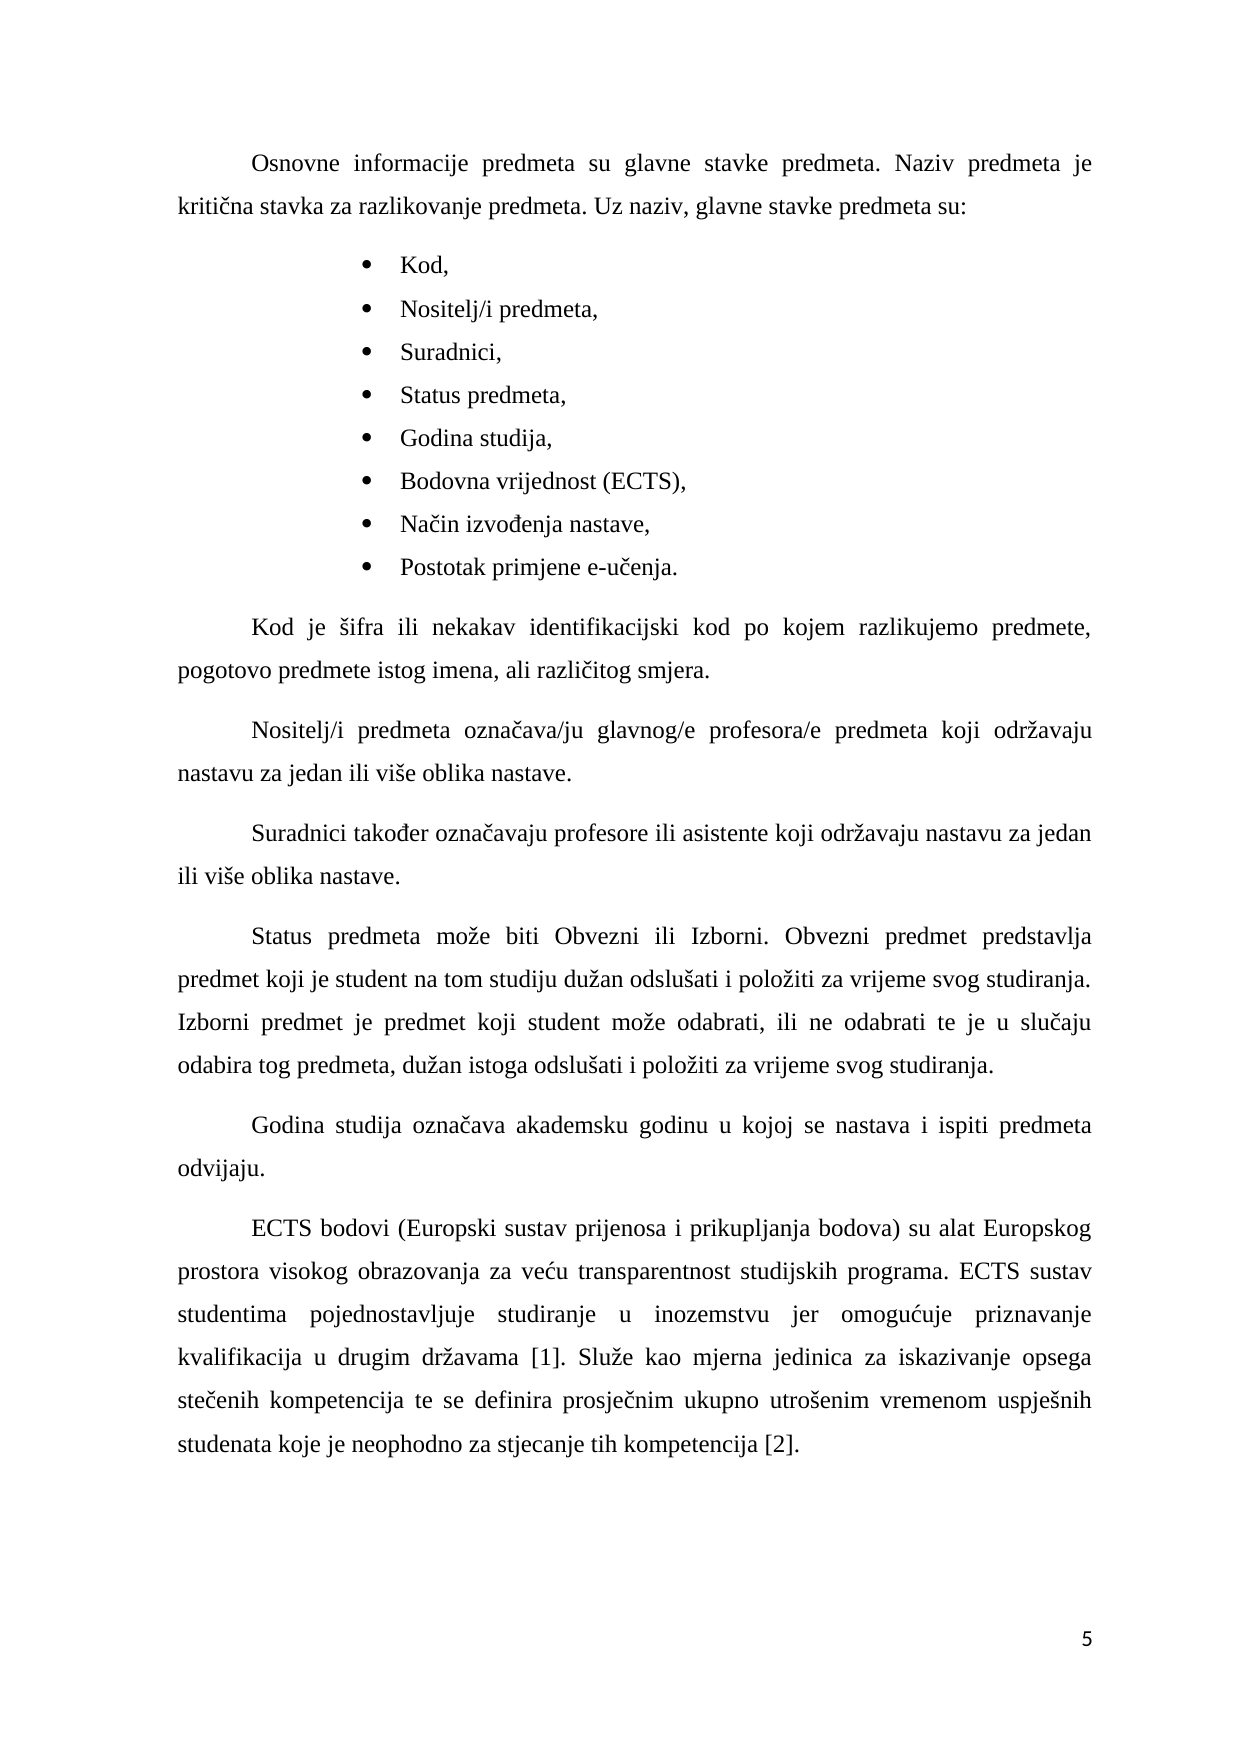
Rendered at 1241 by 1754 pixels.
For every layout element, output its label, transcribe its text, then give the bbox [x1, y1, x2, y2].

text ECTS bodovi (Europski sustav prijenosa i prikupljanja bodova) su alat Europskog prostora visokog obrazovanja za veću transparentnost studijskih programa. ECTS sustav studentima pojednostavljuje studiranje u inozemstvu jer omogućuje priznavanje kvalifikacija u drugim državama [1]. Služe kao mjerna jedinica za iskazivanje opsega stečenih kompetencija te se definira prosječnim ukupno utrošenim vremenom uspješnih studenata koje je neophodno za stjecanje tih kompetencija [2]. [177, 1213, 1092, 1457]
list Način izvođenja nastave, [362, 509, 1092, 538]
text Godina studija označava akademsku godinu u kojoj se nastava i ispiti predmeta odvijaju. [177, 1110, 1092, 1182]
list Kod, [362, 251, 1092, 279]
text Kod je šifra ili nekakav identifikacijski kod po kojem razlikujemo predmete, pogotovo predmete istog imena, ali različitog smjera. [177, 612, 1092, 684]
list Nositelj/i predmeta, [362, 294, 1092, 322]
list Postotak primjene e-učenja. [362, 552, 1092, 581]
text Status predmeta može biti Obvezni ili Izborni. Obvezni predmet predstavlja predmet koji je student na tom studiju dužan odslušati i položiti za vrijeme svog studiranja. Izborni predmet je predmet koji student može odabrati, ili ne odabrati te je u slučaju odabira tog predmeta, dužan istoga odslušati i položiti za vrijeme svog studiranja. [177, 921, 1092, 1079]
list Status predmeta, [362, 380, 1092, 409]
text Suradnici također označavaju profesore ili asistente koji održavaju nastavu za jedan ili više oblika nastave. [177, 818, 1092, 890]
list Suradnici, [362, 337, 1092, 366]
text Osnovne informacije predmeta su glavne stavke predmeta. Naziv predmeta je kritična stavka za razlikovanje predmeta. Uz naziv, glavne stavke predmeta su: [177, 148, 1092, 219]
list Godina studija, [362, 423, 1092, 452]
list Bodovna vrijednost (ECTS), [362, 466, 1092, 495]
text Nositelj/i predmeta označava/ju glavnog/e profesora/e predmeta koji održavaju nastavu za jedan ili više oblika nastave. [177, 715, 1092, 787]
